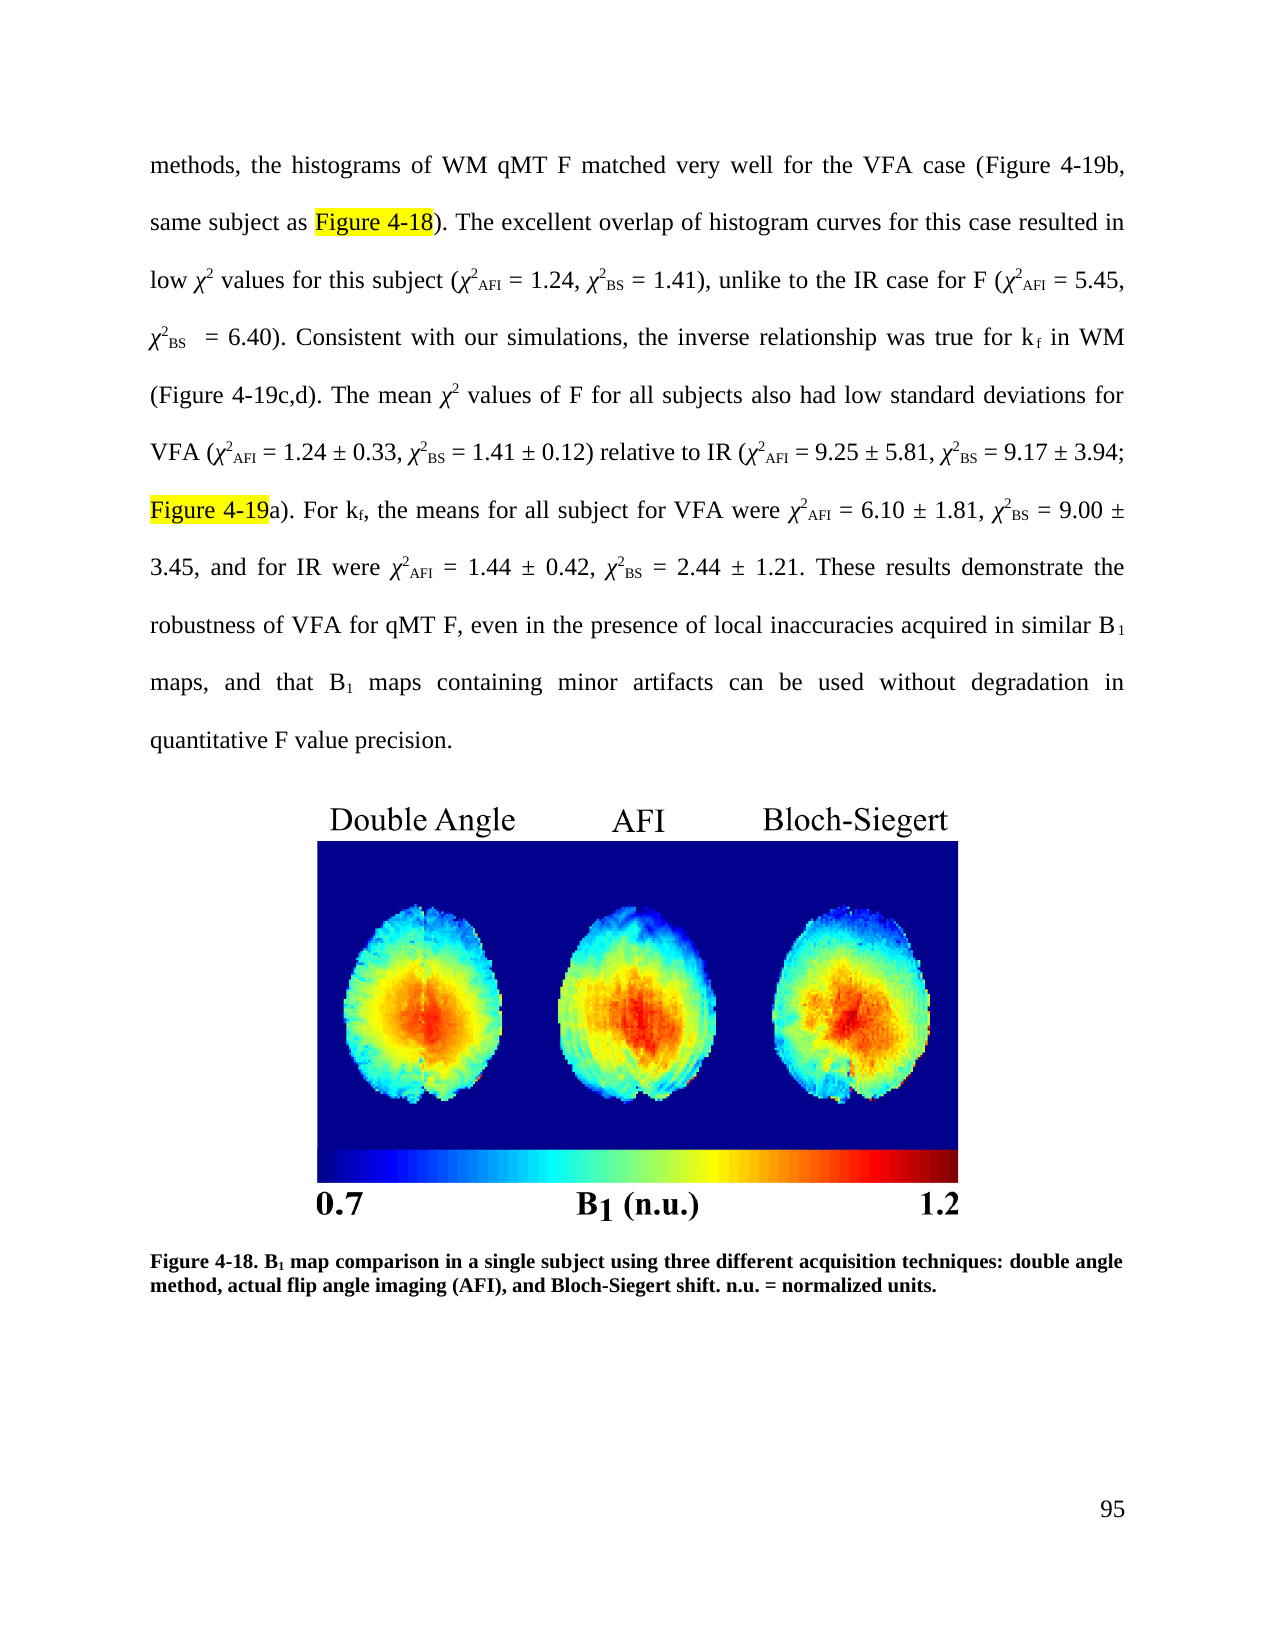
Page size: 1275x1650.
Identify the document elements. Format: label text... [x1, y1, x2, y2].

picture [316, 807, 959, 1221]
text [150, 150, 1125, 754]
